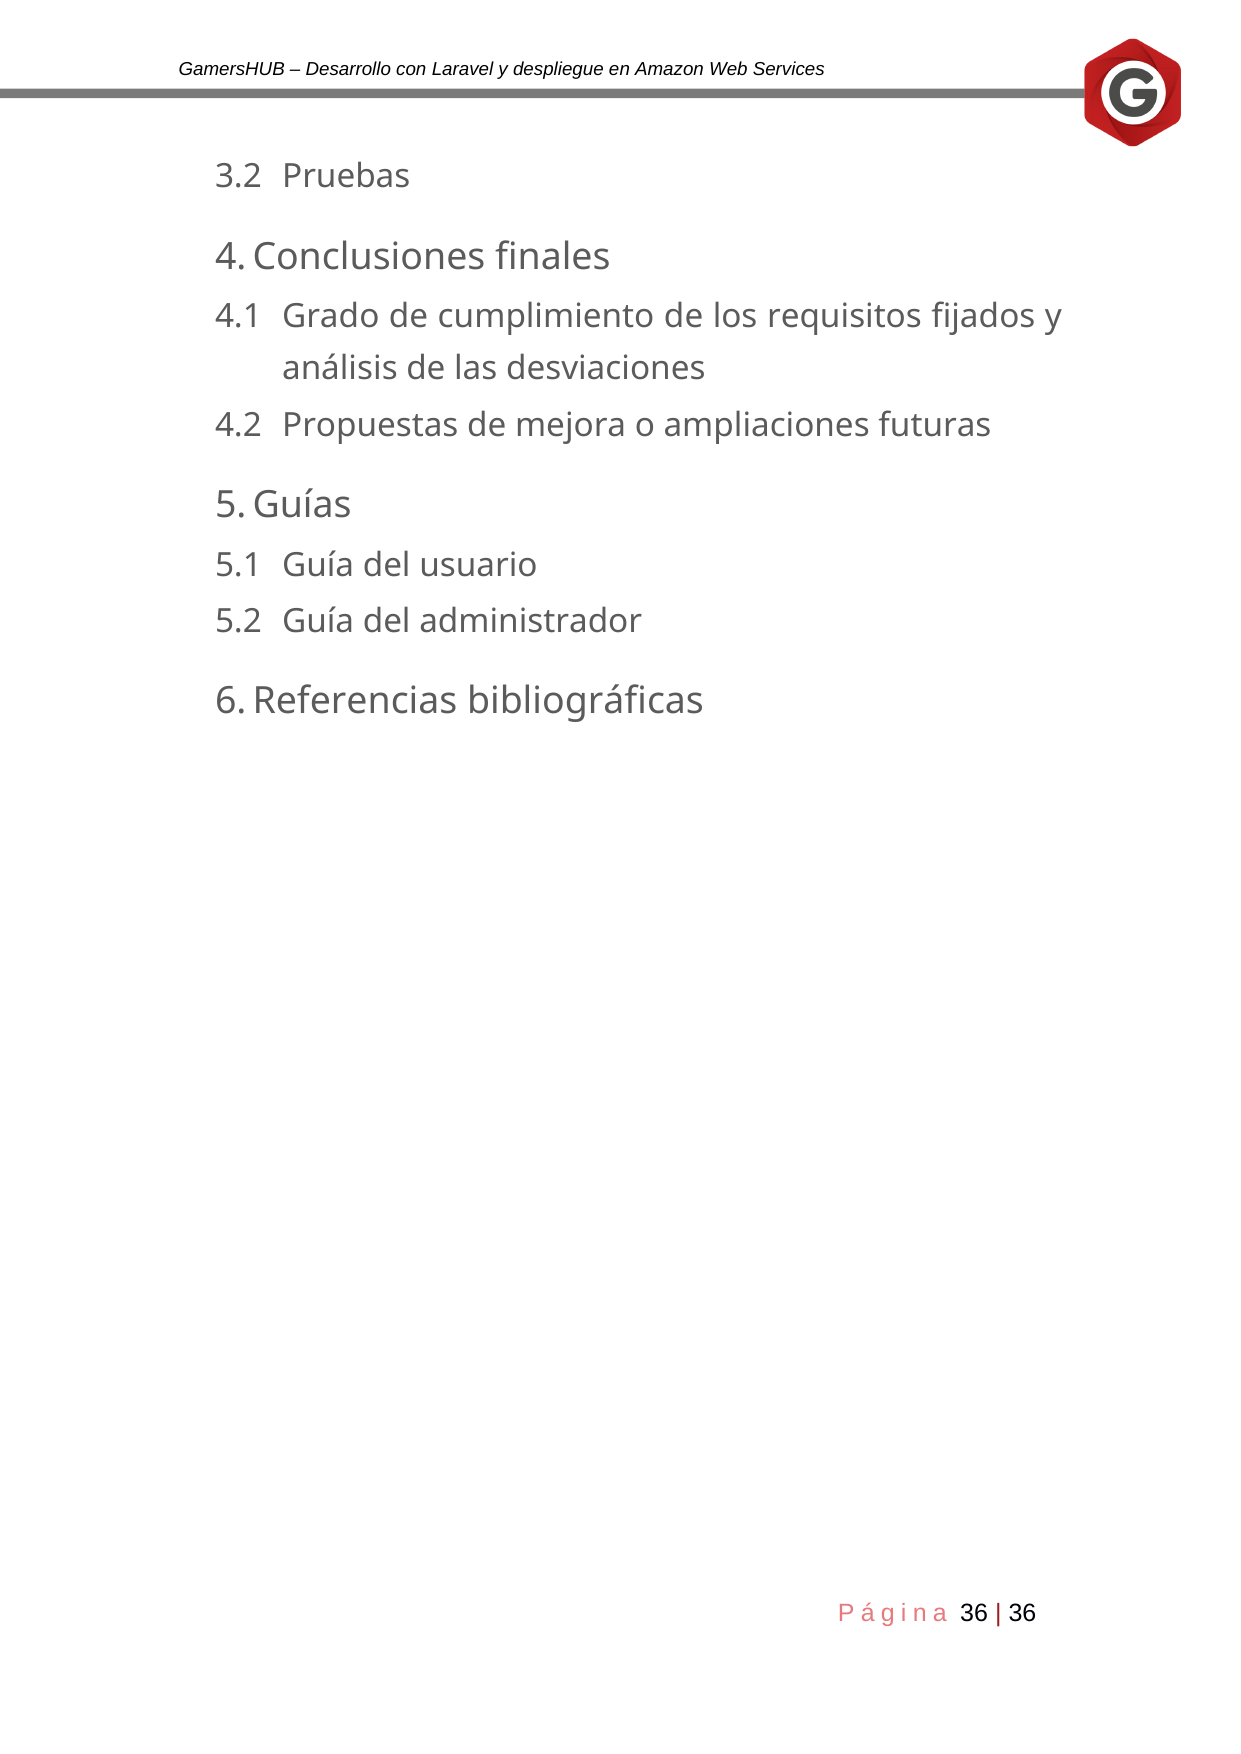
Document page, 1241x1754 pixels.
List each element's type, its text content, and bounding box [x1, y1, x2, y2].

subtitle Conclusiones finales [215, 229, 1063, 280]
picture [1073, 33, 1192, 152]
subtitle Guía del usuario [215, 540, 1063, 586]
subtitle Propuestas de mejora o ampliaciones futuras [215, 400, 1063, 446]
subtitle Grado de cumplimiento de los requisitos fijados y análisis de las desviaciones [215, 292, 1063, 389]
subtitle Pruebas [215, 152, 1063, 197]
subtitle Guía del administrador [215, 597, 1063, 642]
subtitle Guías [215, 477, 1063, 528]
subtitle Referencias bibliográficas [215, 674, 1063, 725]
